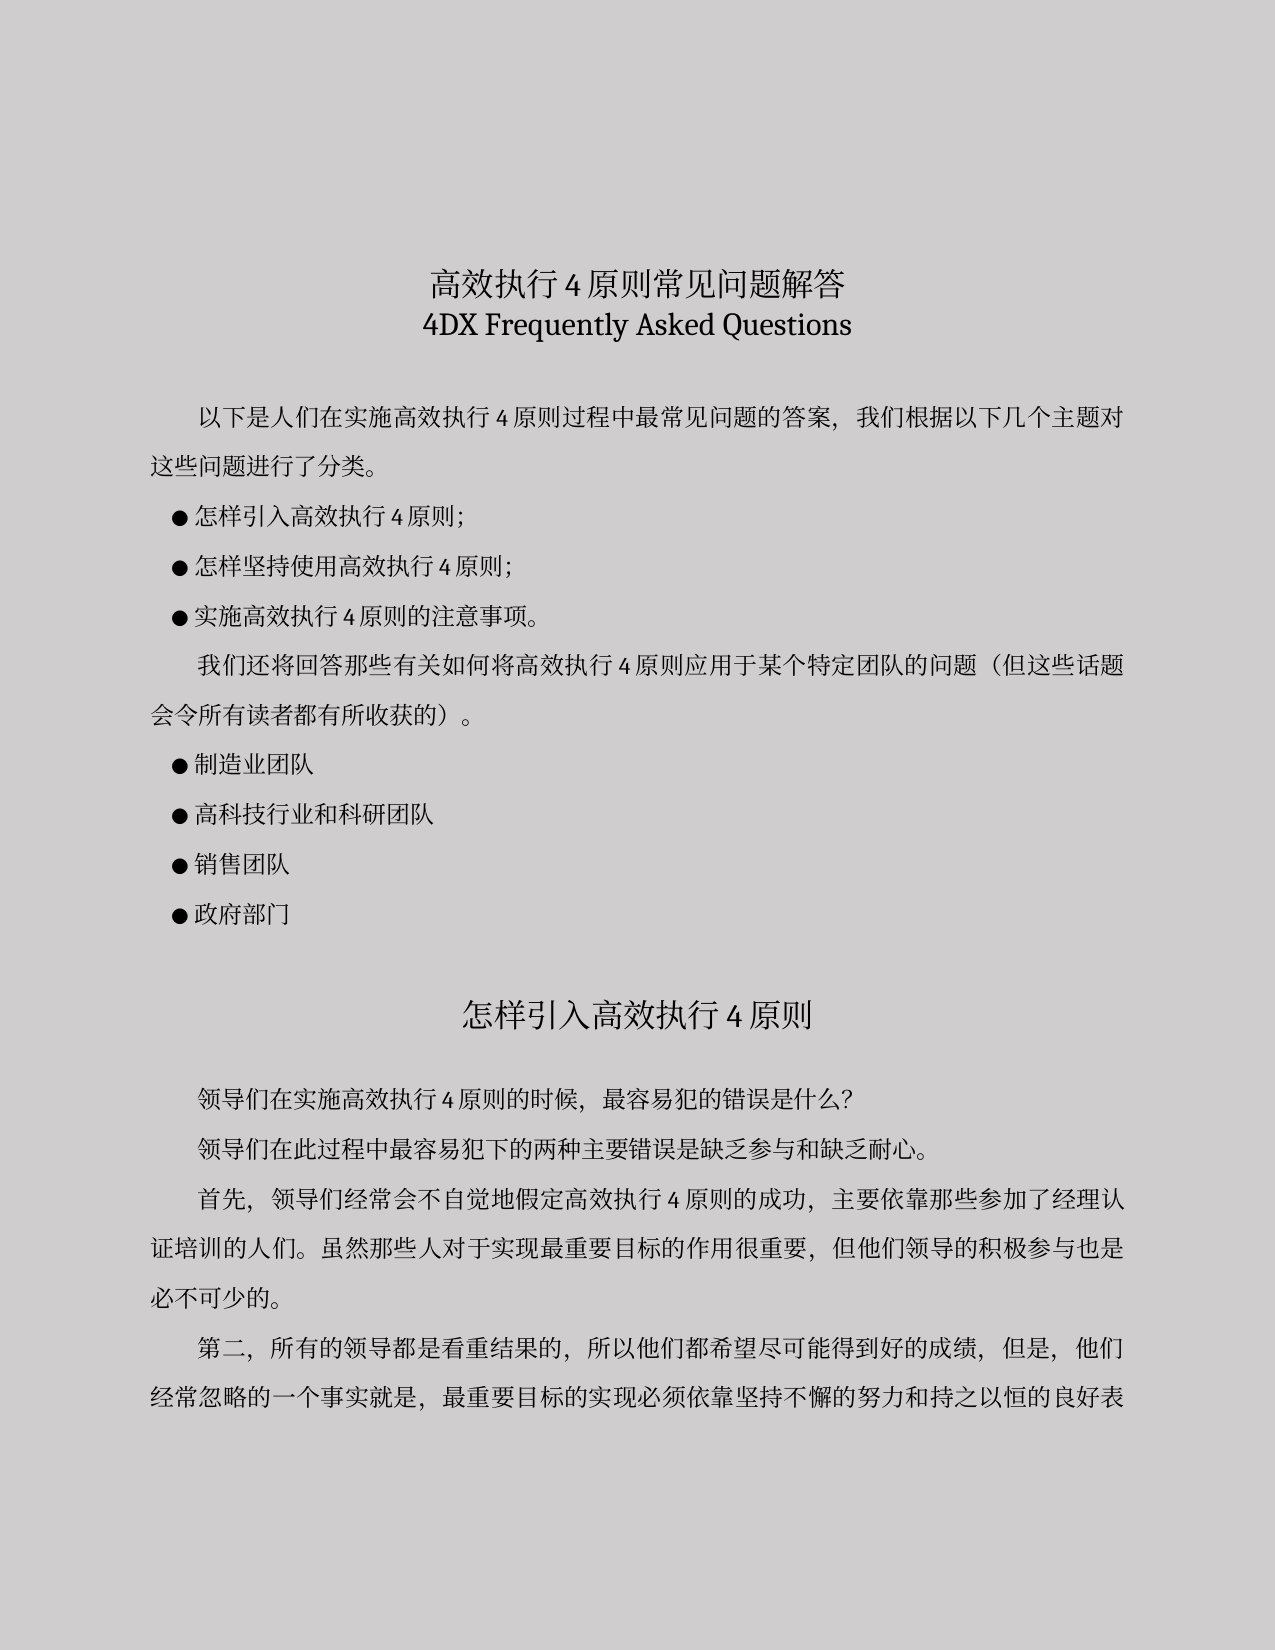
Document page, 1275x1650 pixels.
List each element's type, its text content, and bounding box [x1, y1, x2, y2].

text 我们还将回答那些有关如何将高效执行4原则应用于某个特定团队的问题（但这些话题会令所有读者都有所收获的）。 [150, 631, 1125, 730]
text 首先，领导们经常会不自觉地假定高效执行4原则的成功，主要依靠那些参加了经理认证培训的人们。虽然那些人对于实现最重要目标的作用很重要，但他们领导的积极参与也是必不可少的。 [150, 1164, 1125, 1313]
text ● 高科技行业和科研团队 [150, 780, 1125, 830]
text 领导们在实施高效执行4原则的时候，最容易犯的错误是什么？ [150, 1065, 1125, 1115]
text ● 政府部门 [150, 879, 1125, 929]
text ● 实施高效执行4原则的注意事项。 [150, 581, 1125, 631]
text 4DX Frequently Asked Questions [150, 305, 1125, 344]
text 以下是人们在实施高效执行4原则过程中最常见问题的答案，我们根据以下几个主题对这些问题进行了分类。 [150, 382, 1125, 482]
text ● 怎样引入高效执行4原则； [150, 482, 1125, 532]
text ● 制造业团队 [150, 730, 1125, 780]
text ● 销售团队 [150, 830, 1125, 879]
text ● 怎样坚持使用高效执行4原则； [150, 532, 1125, 581]
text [150, 1313, 1125, 1413]
text 领导们在此过程中最容易犯下的两种主要错误是缺乏参与和缺乏耐心。 [150, 1115, 1125, 1164]
text 高效执行4原则常见问题解答 [150, 266, 1125, 305]
text 怎样引入高效执行4原则 [150, 982, 1125, 1036]
